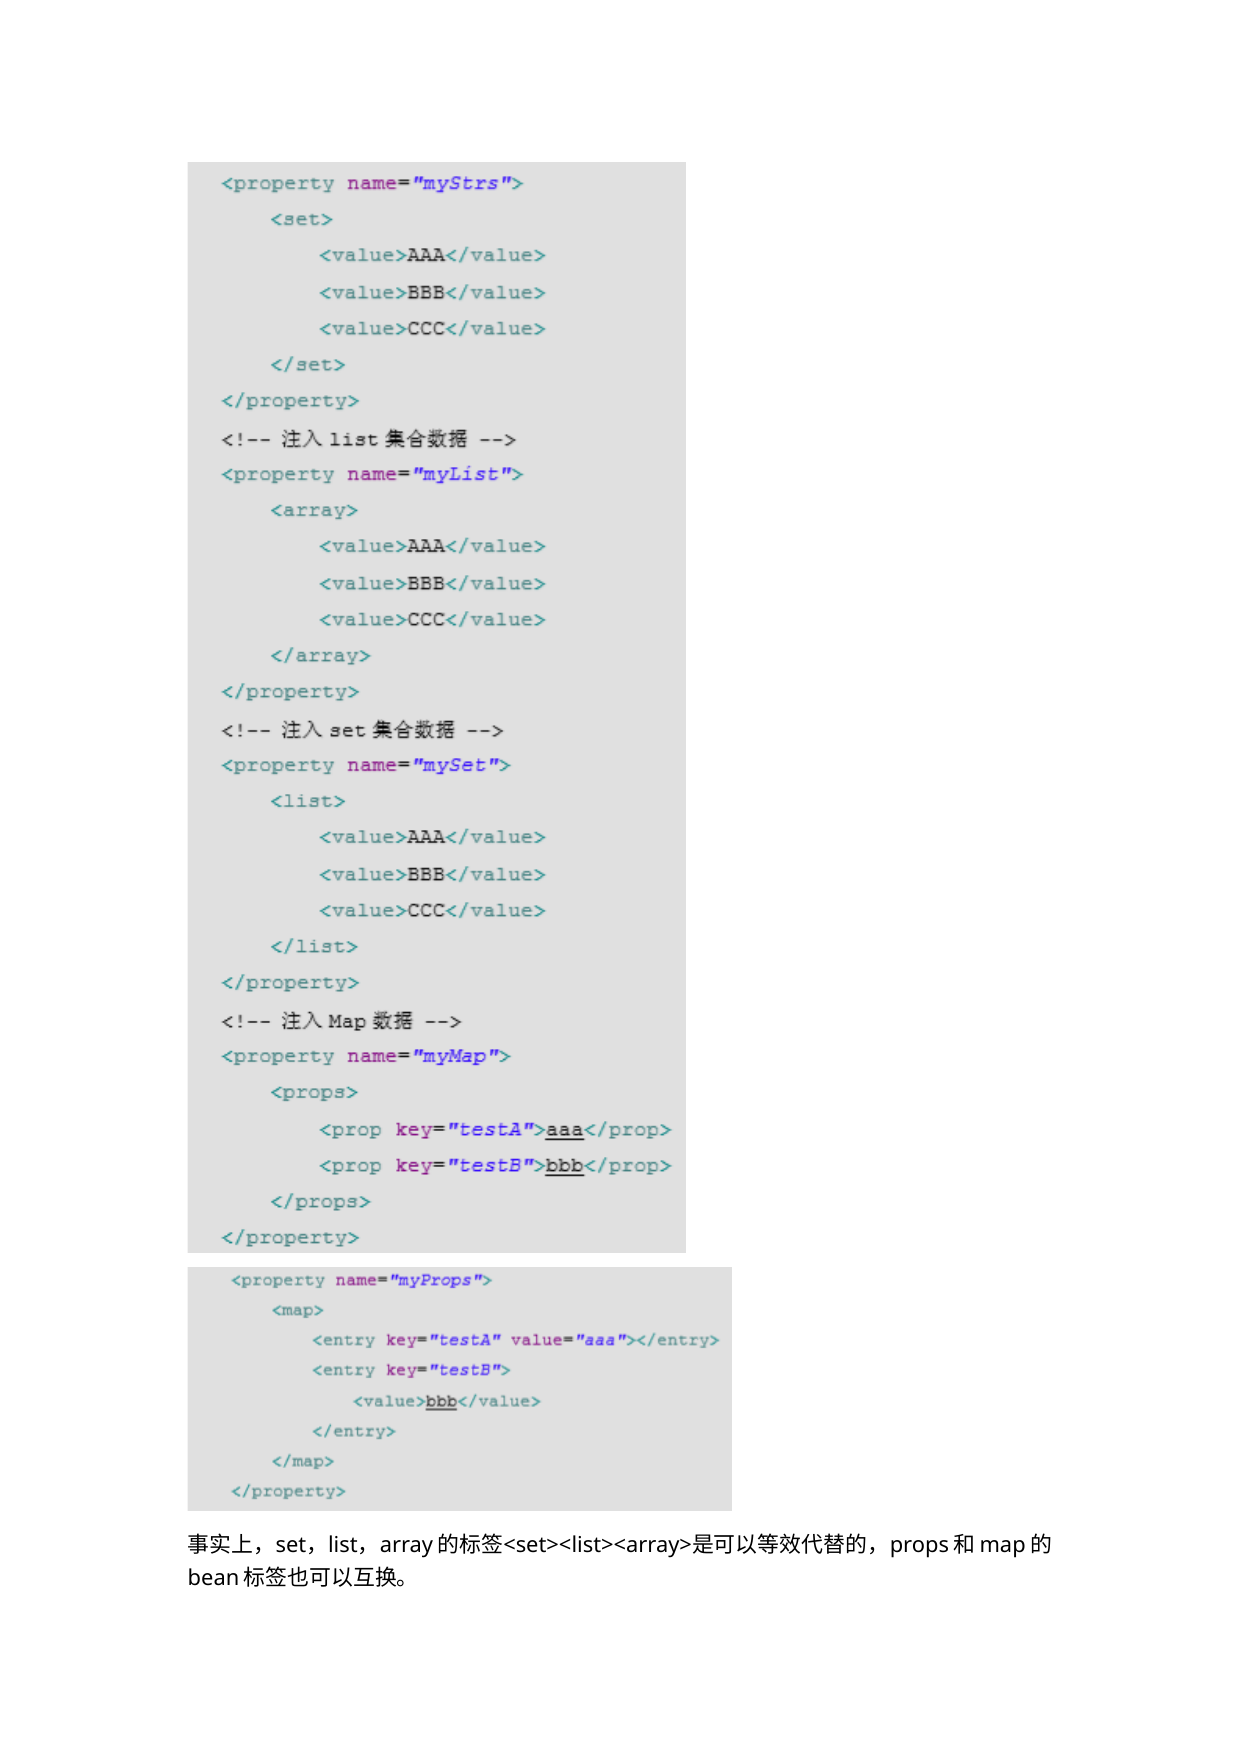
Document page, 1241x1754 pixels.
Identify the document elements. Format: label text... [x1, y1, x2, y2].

text 事实上，set，list，array的标签<set><list><array>是可以等效代替的，props和map的bean标签也可以互换。 [187, 1527, 1053, 1592]
picture [187, 1267, 732, 1511]
picture [187, 162, 686, 1253]
